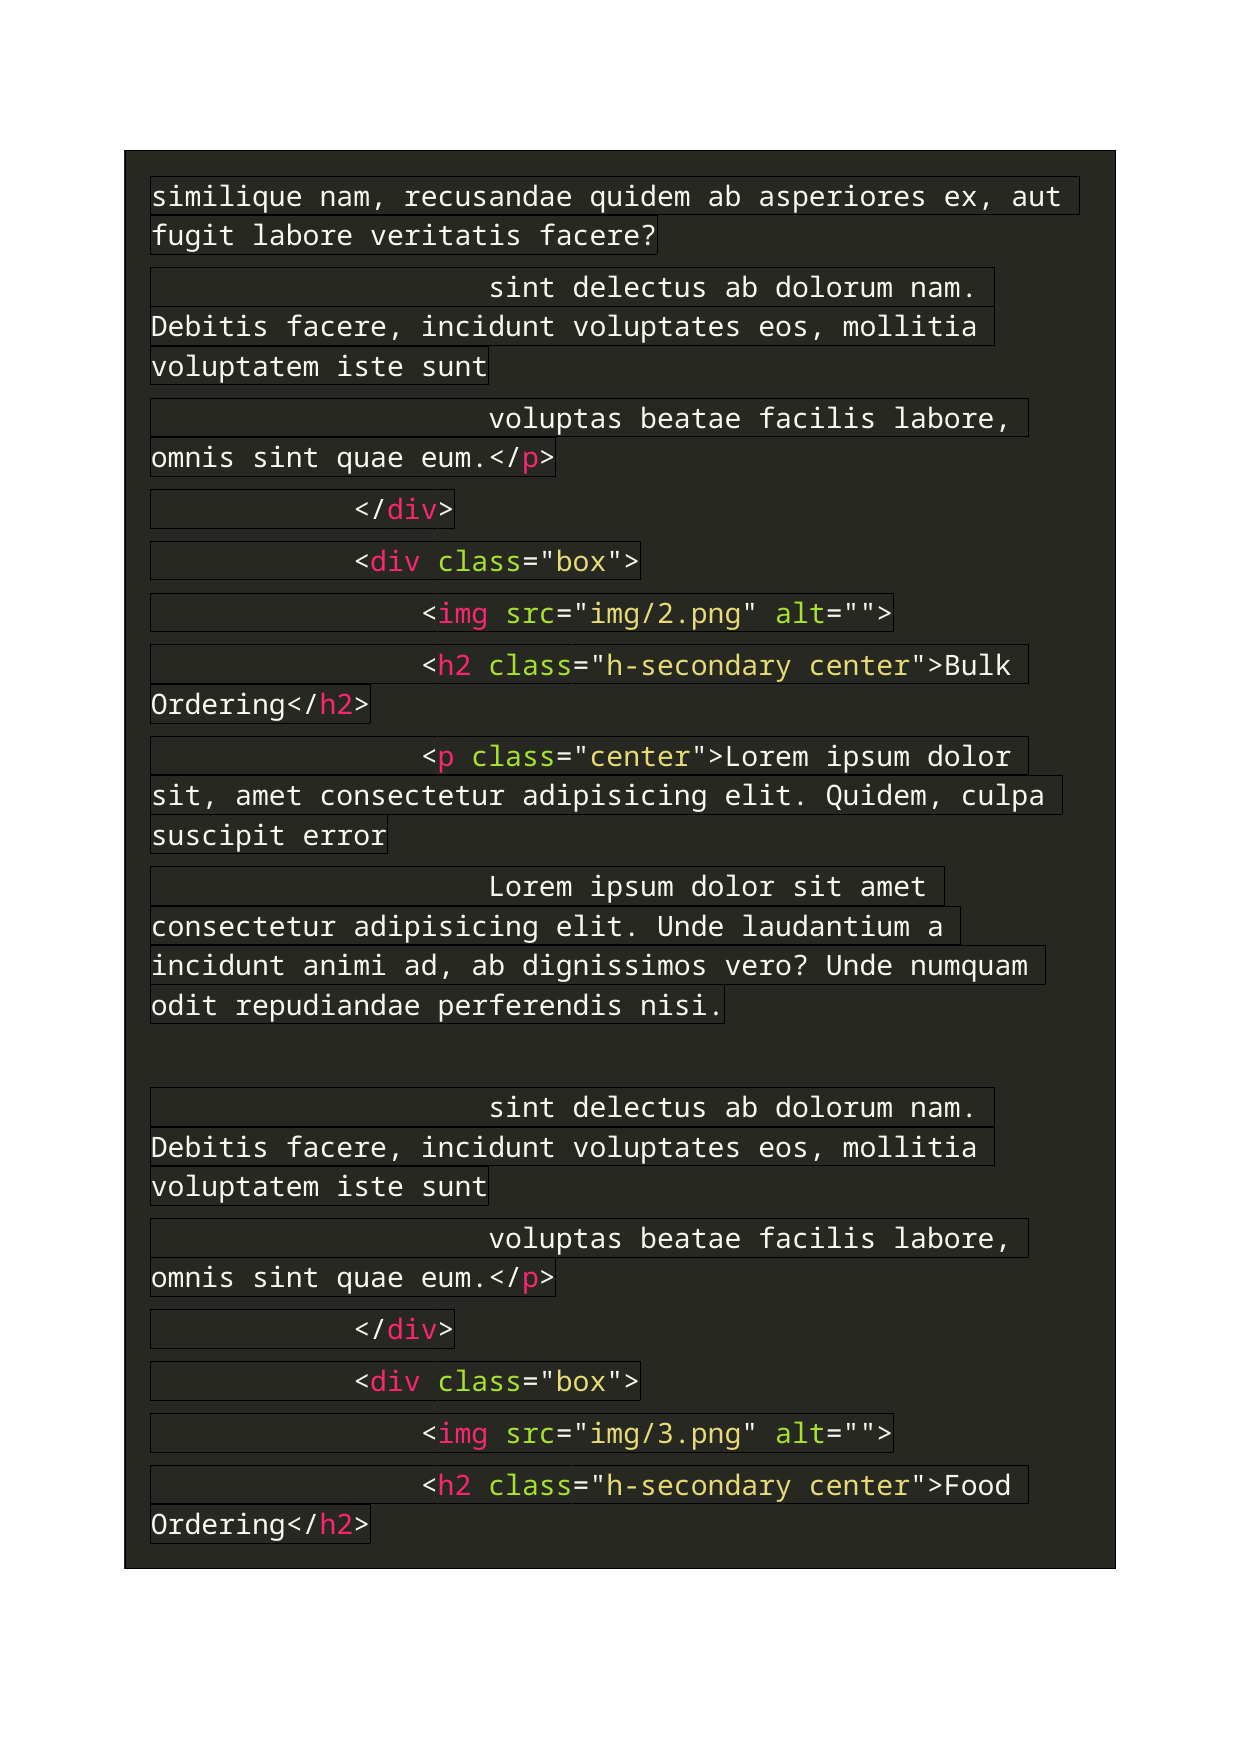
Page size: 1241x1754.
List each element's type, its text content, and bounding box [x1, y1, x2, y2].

text voluptas beatae facilis labore, omnis sint quae eum.</p> [126, 1192, 1115, 1283]
text Lorem ipsum dolor sit amet consectetur adipisicing elit. Unde laudantium a incidunt animi ad, ab dignissimos vero? Unde numquam odit repudiandae perferendis nisi. [126, 841, 1115, 1011]
text <img src="img/2.png" alt=""> [126, 567, 1115, 619]
text <img src="img/3.png" alt=""> [126, 1387, 1115, 1439]
text sint delectus ab dolorum nam. Debitis facere, incidunt voluptates eos, mollitia voluptatem iste sunt [126, 1061, 1115, 1192]
text sint delectus ab dolorum nam. Debitis facere, incidunt voluptates eos, mollitia voluptatem iste sunt [126, 241, 1115, 372]
text </div> [126, 1283, 1115, 1335]
text </div> [126, 463, 1115, 515]
text <p class="center">Lorem ipsum dolor sit, amet consectetur adipisicing elit. Quidem, culpa suscipit error [126, 710, 1115, 841]
text <h2 class="h-secondary center">Food Ordering</h2> [126, 1439, 1115, 1568]
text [126, 151, 1115, 241]
text <h2 class="h-secondary center">Bulk Ordering</h2> [126, 619, 1115, 710]
text <div class="box"> [126, 1335, 1115, 1387]
text voluptas beatae facilis labore, omnis sint quae eum.</p> [126, 372, 1115, 463]
text <div class="box"> [126, 515, 1115, 567]
